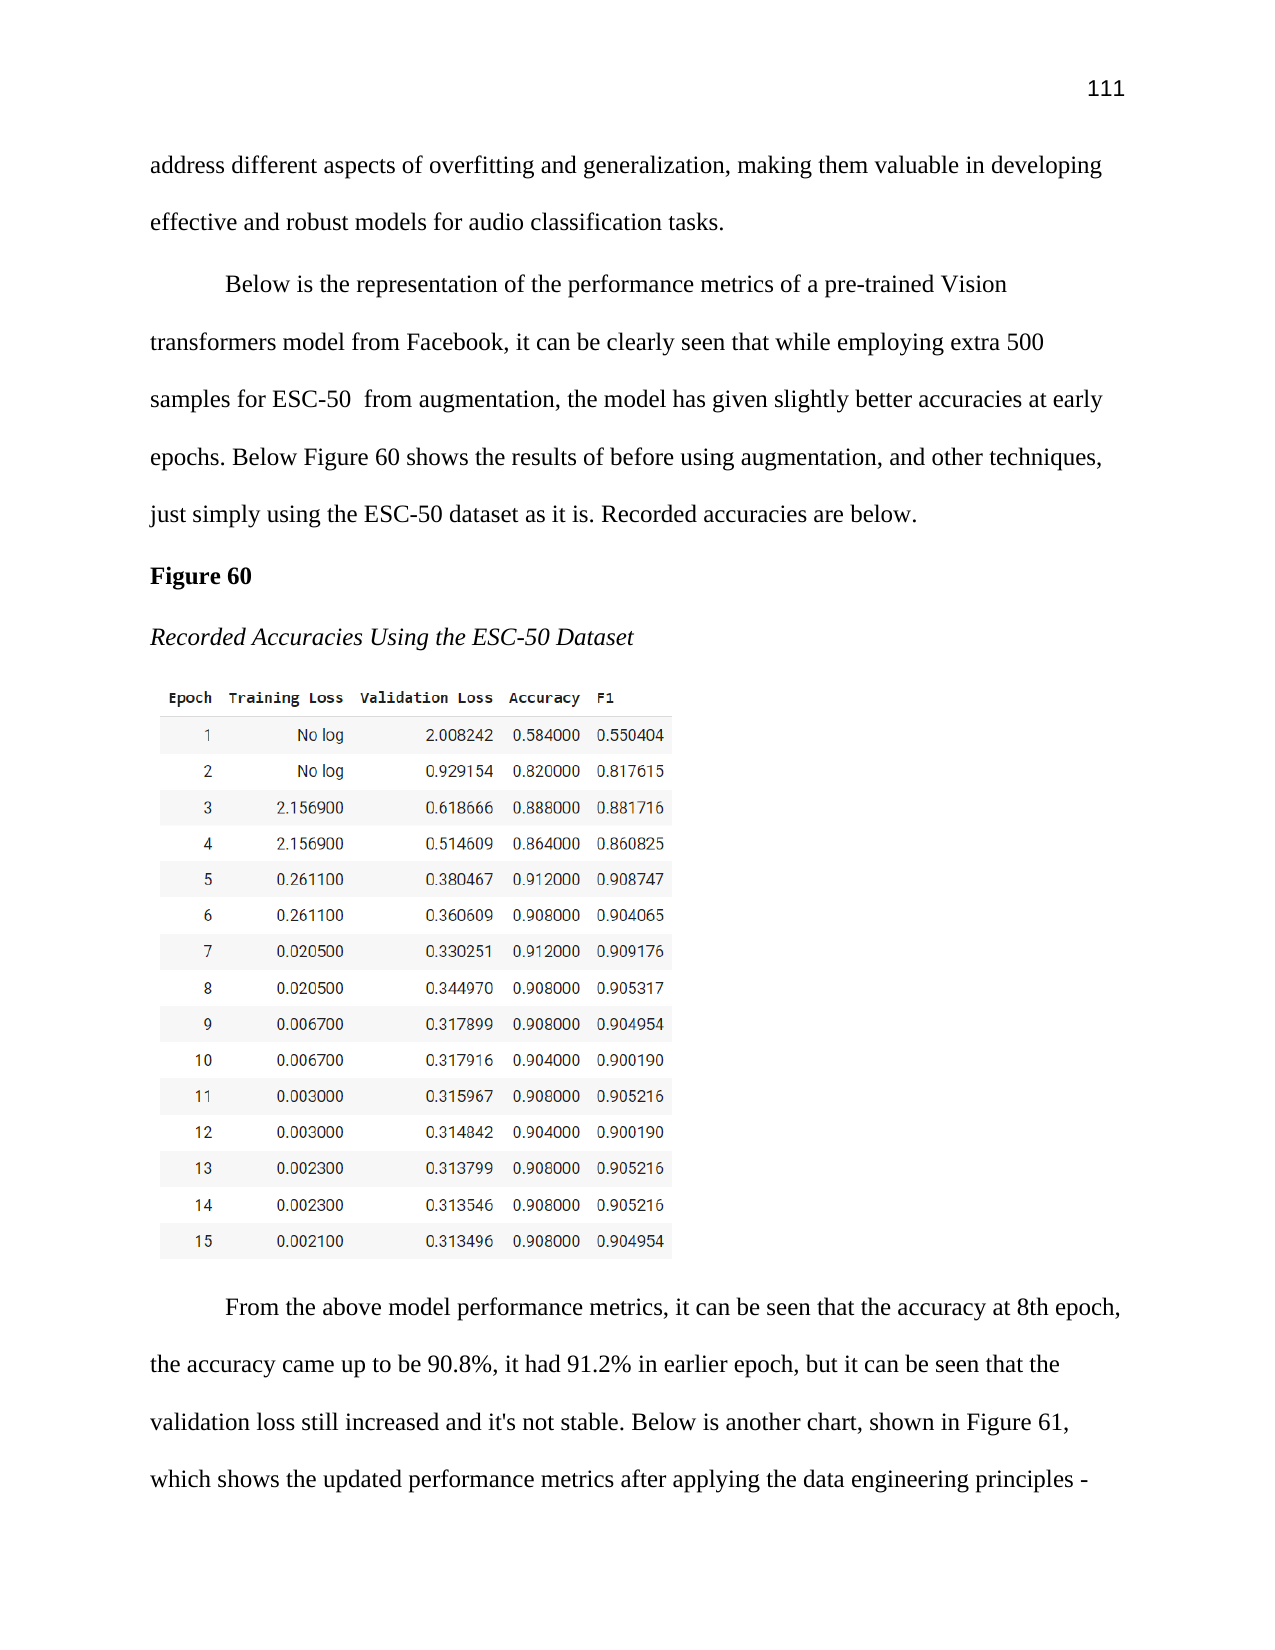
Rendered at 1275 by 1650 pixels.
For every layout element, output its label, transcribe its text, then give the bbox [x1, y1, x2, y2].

title Recorded Accuracies Using the ESC-50 Dataset [150, 622, 1125, 651]
text Below is the representation of the performance metrics of a pre-trained Vision transformers model from Facebook, it can be clearly seen that while employing extra 500 samples for ESC-50 from augmentation, the model has given slightly better accuracies at early epochs. Below Figure 60 shows the results of before using augmentation, and other techniques, just simply using the ESC-50 dataset as it is. Recorded accuracies are below. [150, 269, 1125, 528]
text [150, 1292, 1125, 1493]
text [150, 150, 1125, 236]
picture [150, 684, 680, 1262]
text Figure 60 [150, 561, 1125, 589]
